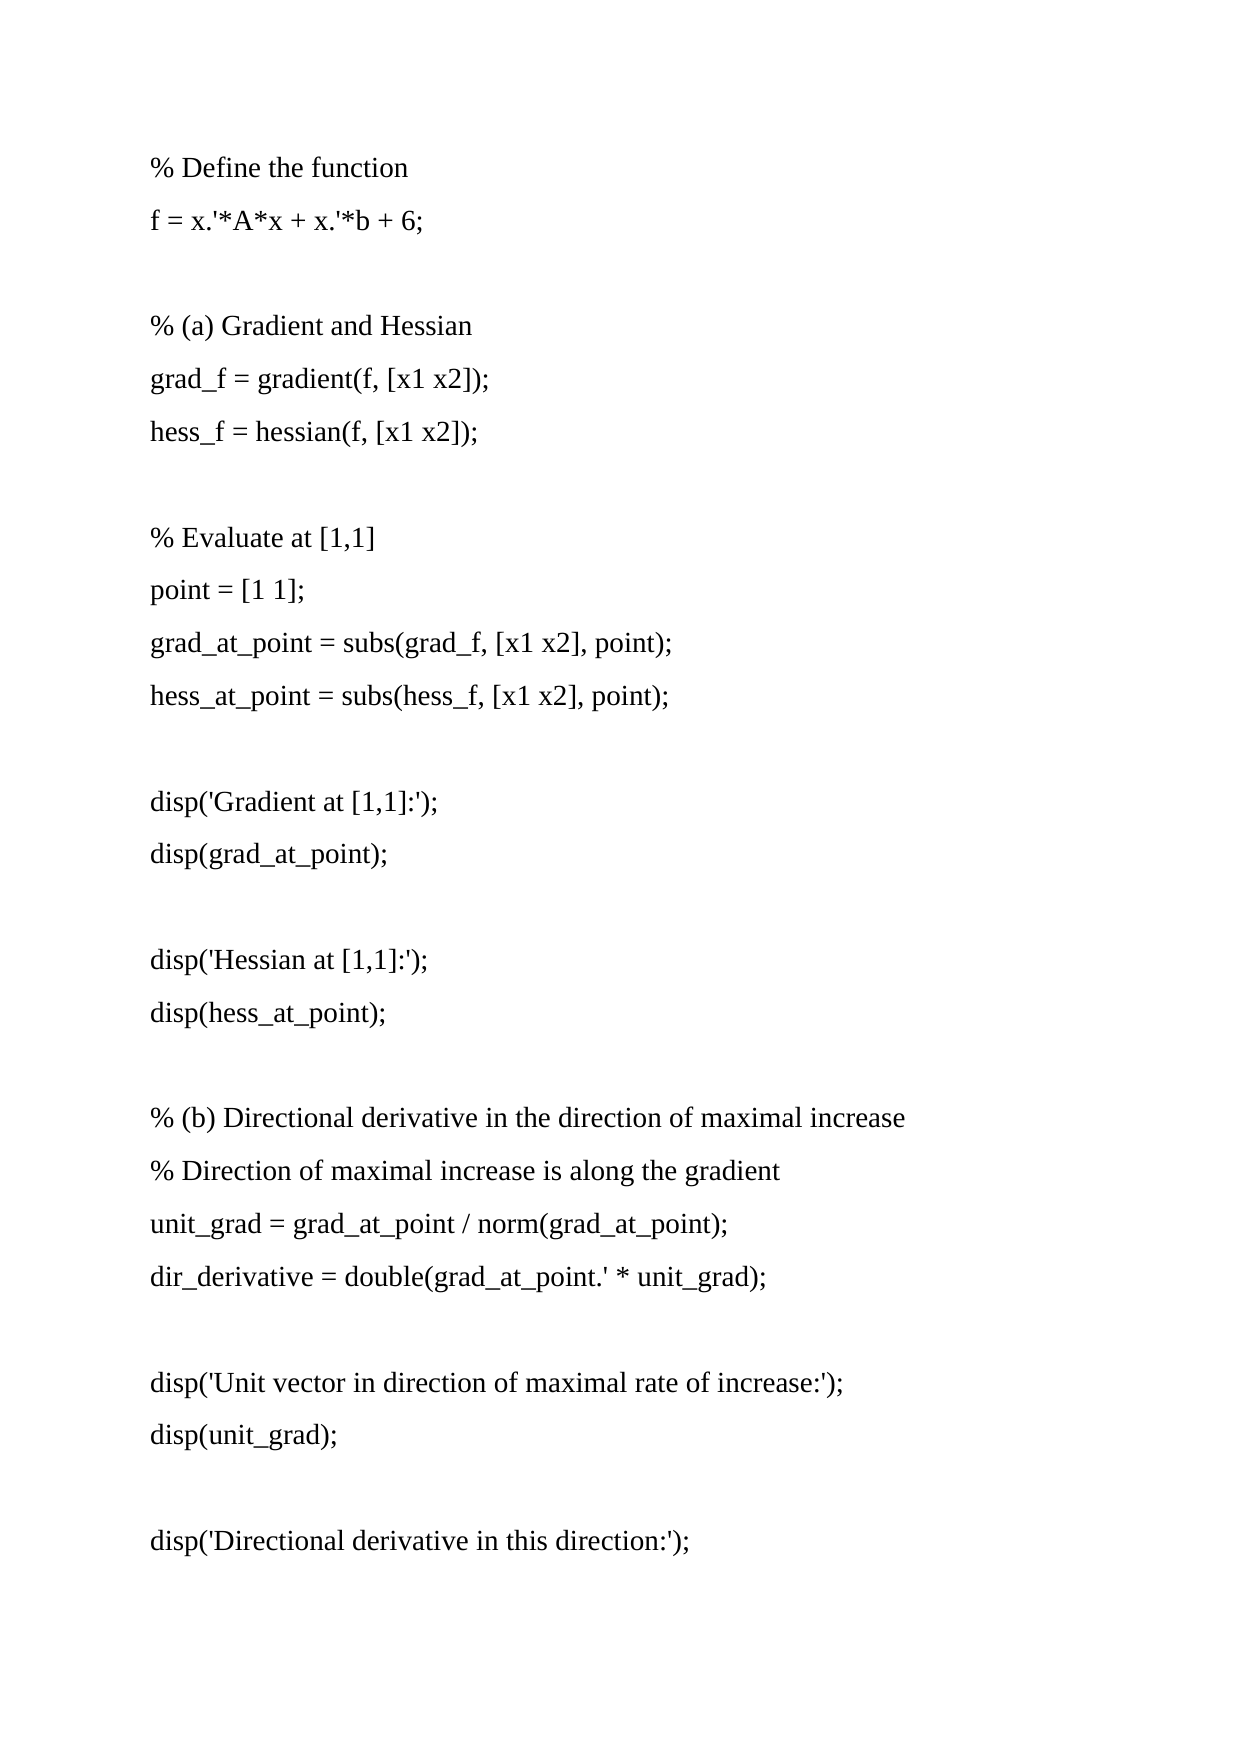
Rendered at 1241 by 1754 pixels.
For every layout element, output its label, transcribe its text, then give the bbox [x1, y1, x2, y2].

text % Define the function [150, 150, 1090, 183]
text disp('Gradient at [1,1]:'); [150, 784, 1090, 817]
text % Direction of maximal increase is along the gradient [150, 1153, 1090, 1187]
text f = x.'*A*x + x.'*b + 6; [150, 203, 1090, 236]
text disp('Hessian at [1,1]:'); [150, 942, 1090, 976]
text disp(grad_at_point); [150, 837, 1090, 870]
text % (b) Directional derivative in the direction of maximal increase [150, 1101, 1090, 1134]
text disp(hess_at_point); [150, 995, 1090, 1028]
text disp('Unit vector in direction of maximal rate of increase:'); [150, 1365, 1090, 1398]
text % Evaluate at [1,1] [150, 520, 1090, 553]
text disp(unit_grad); [150, 1417, 1090, 1451]
text hess_at_point = subs(hess_f, [x1 x2], point); [150, 678, 1090, 712]
text grad_f = gradient(f, [x1 x2]); [150, 361, 1090, 395]
text point = [1 1]; [150, 572, 1090, 606]
text hess_f = hessian(f, [x1 x2]); [150, 414, 1090, 448]
text dir_derivative = double(grad_at_point.' * unit_grad); [150, 1259, 1090, 1293]
text disp('Directional derivative in this direction:'); [150, 1523, 1090, 1557]
text % (a) Gradient and Hessian [150, 308, 1090, 342]
text unit_grad = grad_at_point / norm(grad_at_point); [150, 1206, 1090, 1240]
text grad_at_point = subs(grad_f, [x1 x2], point); [150, 625, 1090, 659]
